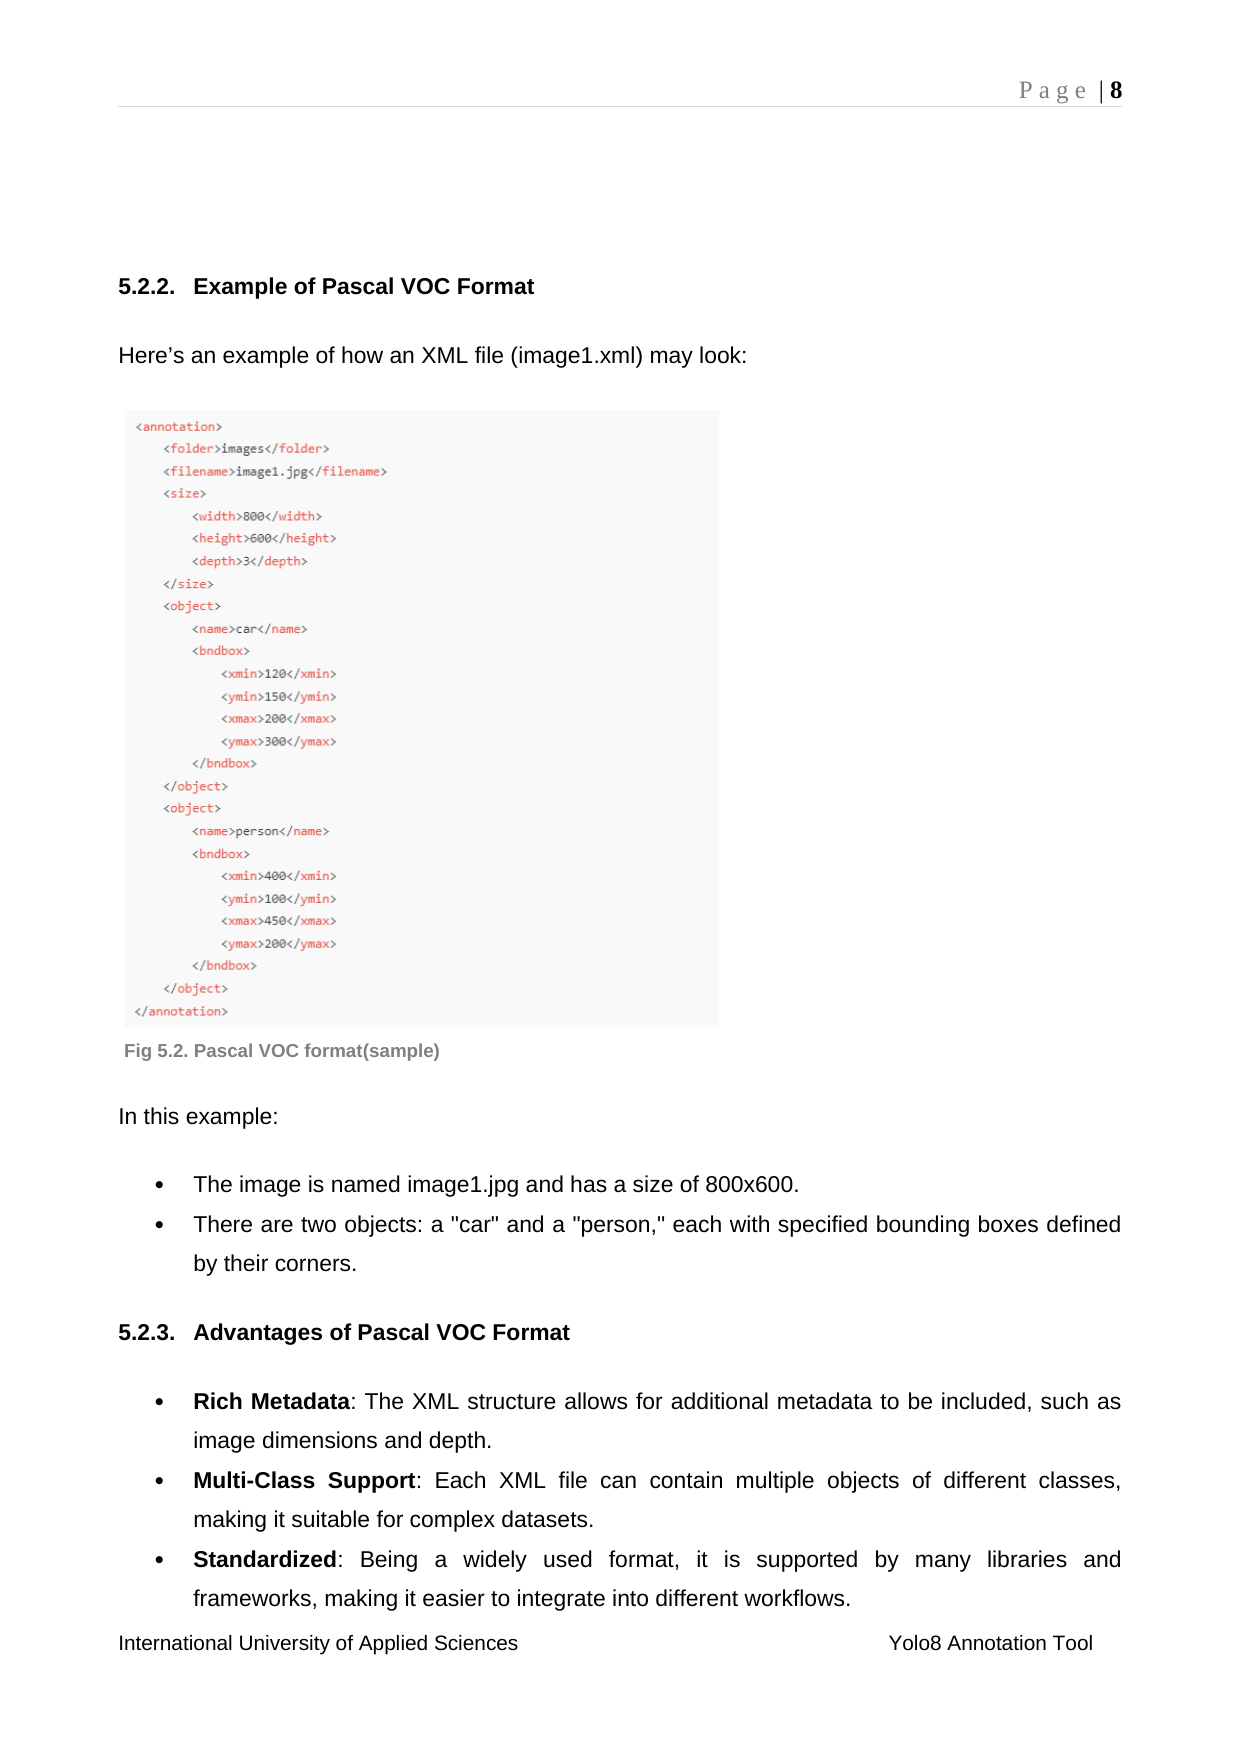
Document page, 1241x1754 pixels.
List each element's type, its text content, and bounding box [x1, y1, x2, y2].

subtitle Advantages of Pascal VOC Format [118, 1319, 1122, 1345]
list Standardized: Being a widely used format, it is supported by many libraries and frameworks, making it easier to integrate into different workflows. [156, 1546, 1122, 1611]
subtitle Example of Pascal VOC Format [118, 273, 1122, 299]
list There are two objects: a "car" and a "person," each with specified bounding boxes defined by their corners. [156, 1211, 1122, 1277]
list The image is named image1.jpg and has a size of 800x600. [156, 1171, 1122, 1198]
text Here’s an example of how an XML file (image1.xml) may look: [118, 342, 1122, 368]
list Multi-Class Support: Each XML file can contain multiple objects of different classes, making it suitable for complex datasets. [156, 1467, 1122, 1532]
list Rich Metadata: The XML structure allows for additional metadata to be included, such as image dimensions and depth. [156, 1388, 1122, 1453]
text In this example: [118, 1103, 1122, 1129]
subtitle Fig 5.2. Pascal VOC format(sample) [118, 1040, 1122, 1062]
picture [124, 410, 720, 1027]
